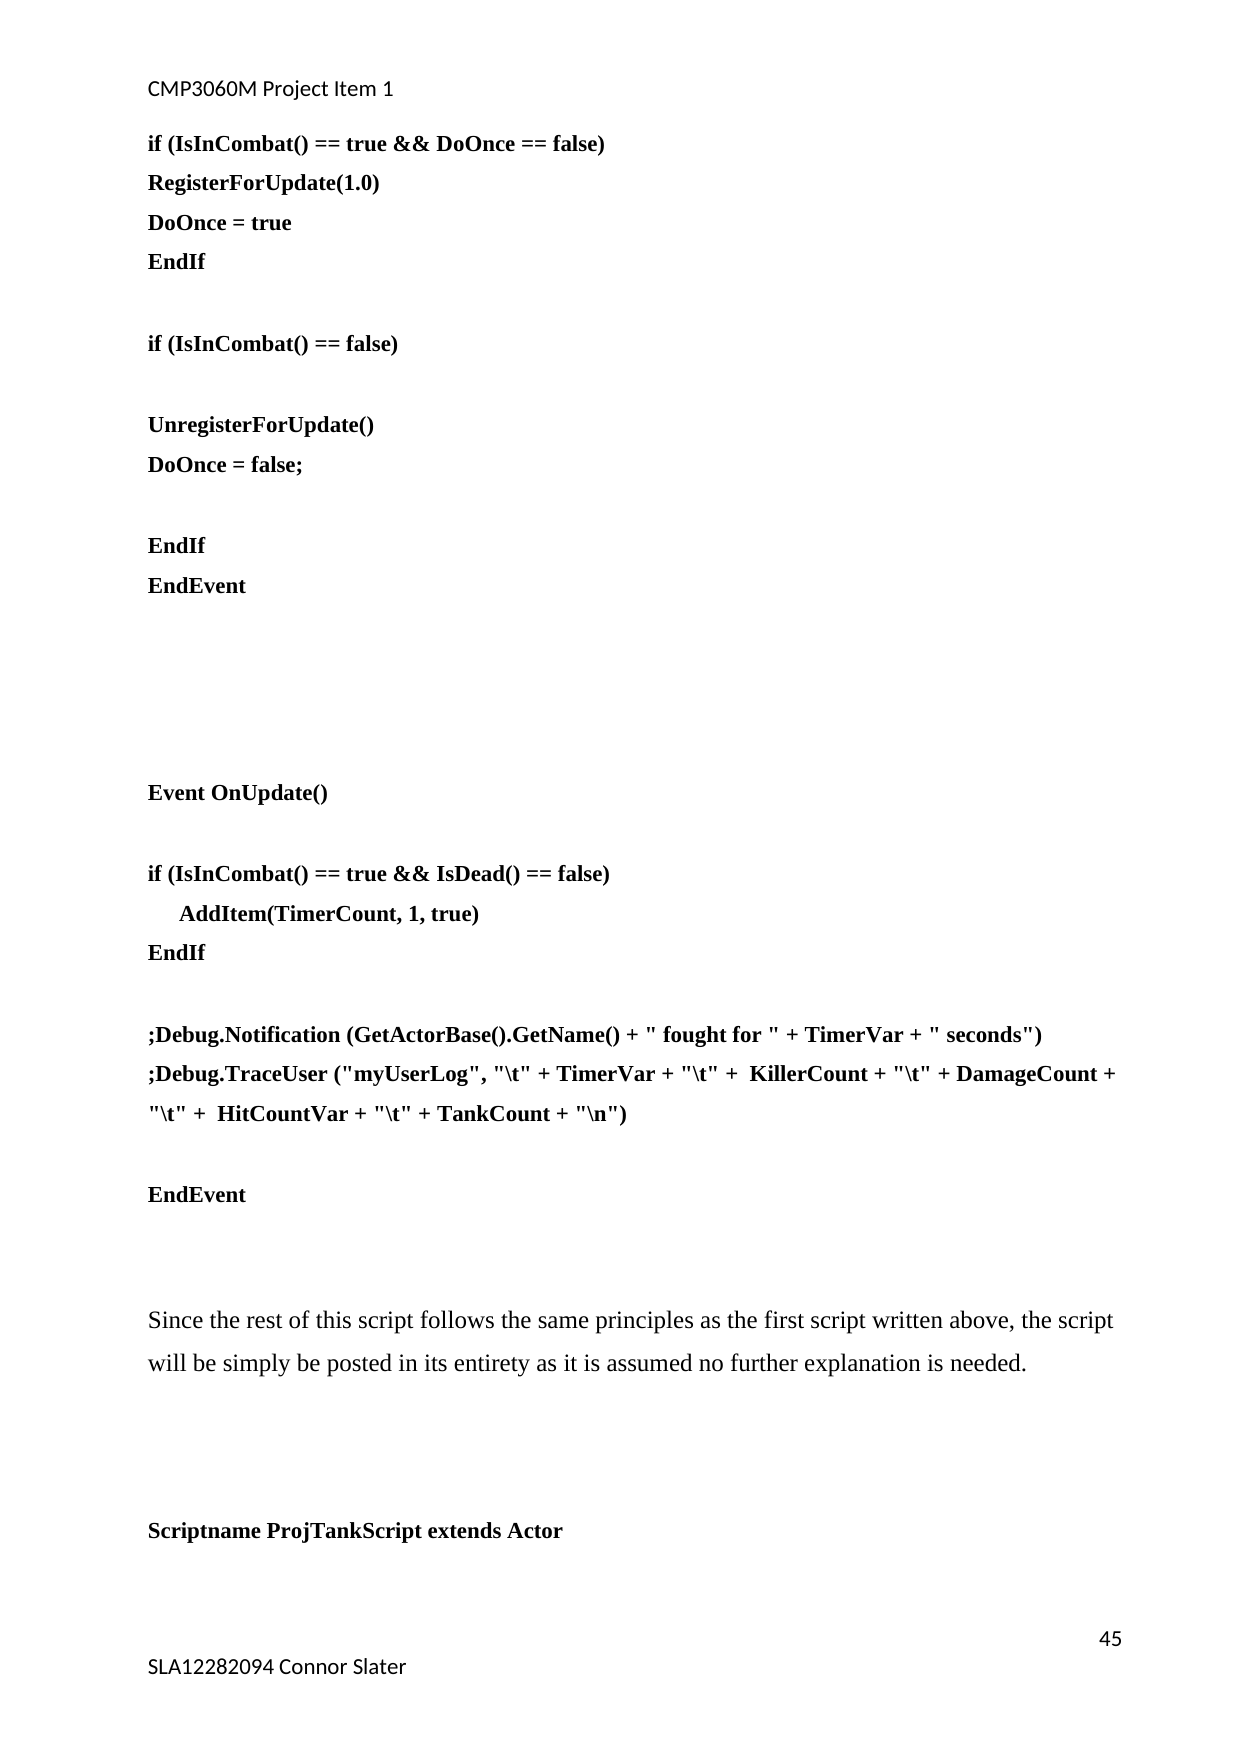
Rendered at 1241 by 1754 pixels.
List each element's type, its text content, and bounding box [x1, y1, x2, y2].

text Since the rest of this script follows the same principles as the first script written above, the script will be simply be posted in its entirety as it is assumed no further explanation is needed. [148, 1305, 1122, 1377]
text AddItem(TimerCount, 1, true) [148, 900, 1122, 926]
text EndIf [148, 939, 1122, 966]
text RegisterForUpdate(1.0) [148, 169, 1122, 196]
text EndIf [148, 248, 1122, 275]
text Scriptname ProjTankScript extends Actor [148, 1517, 1122, 1543]
text EndIf [148, 532, 1122, 558]
text DoOnce = true [148, 209, 1122, 235]
text if (IsInCombat() == true && IsDead() == false) [148, 861, 1122, 887]
text Event OnUpdate() [148, 779, 1122, 805]
text UnregisterForUpdate() [148, 411, 1122, 438]
text ;Debug.TraceUser ("myUserLog", "\t" + TimerVar + "\t" + KillerCount + "\t" + DamageCount + "\t" + HitCountVar + "\t" + TankCount + "\n") [148, 1060, 1122, 1126]
text ;Debug.Notification (GetActorBase().GetName() + " fought for " + TimerVar + " seconds") [148, 1021, 1122, 1047]
text if (IsInCombat() == false) [148, 330, 1122, 356]
text if (IsInCombat() == true && DoOnce == false) [148, 130, 1122, 156]
text EndEvent [148, 572, 1122, 598]
text EndEvent [148, 1181, 1122, 1208]
text DoOnce = false; [148, 451, 1122, 477]
